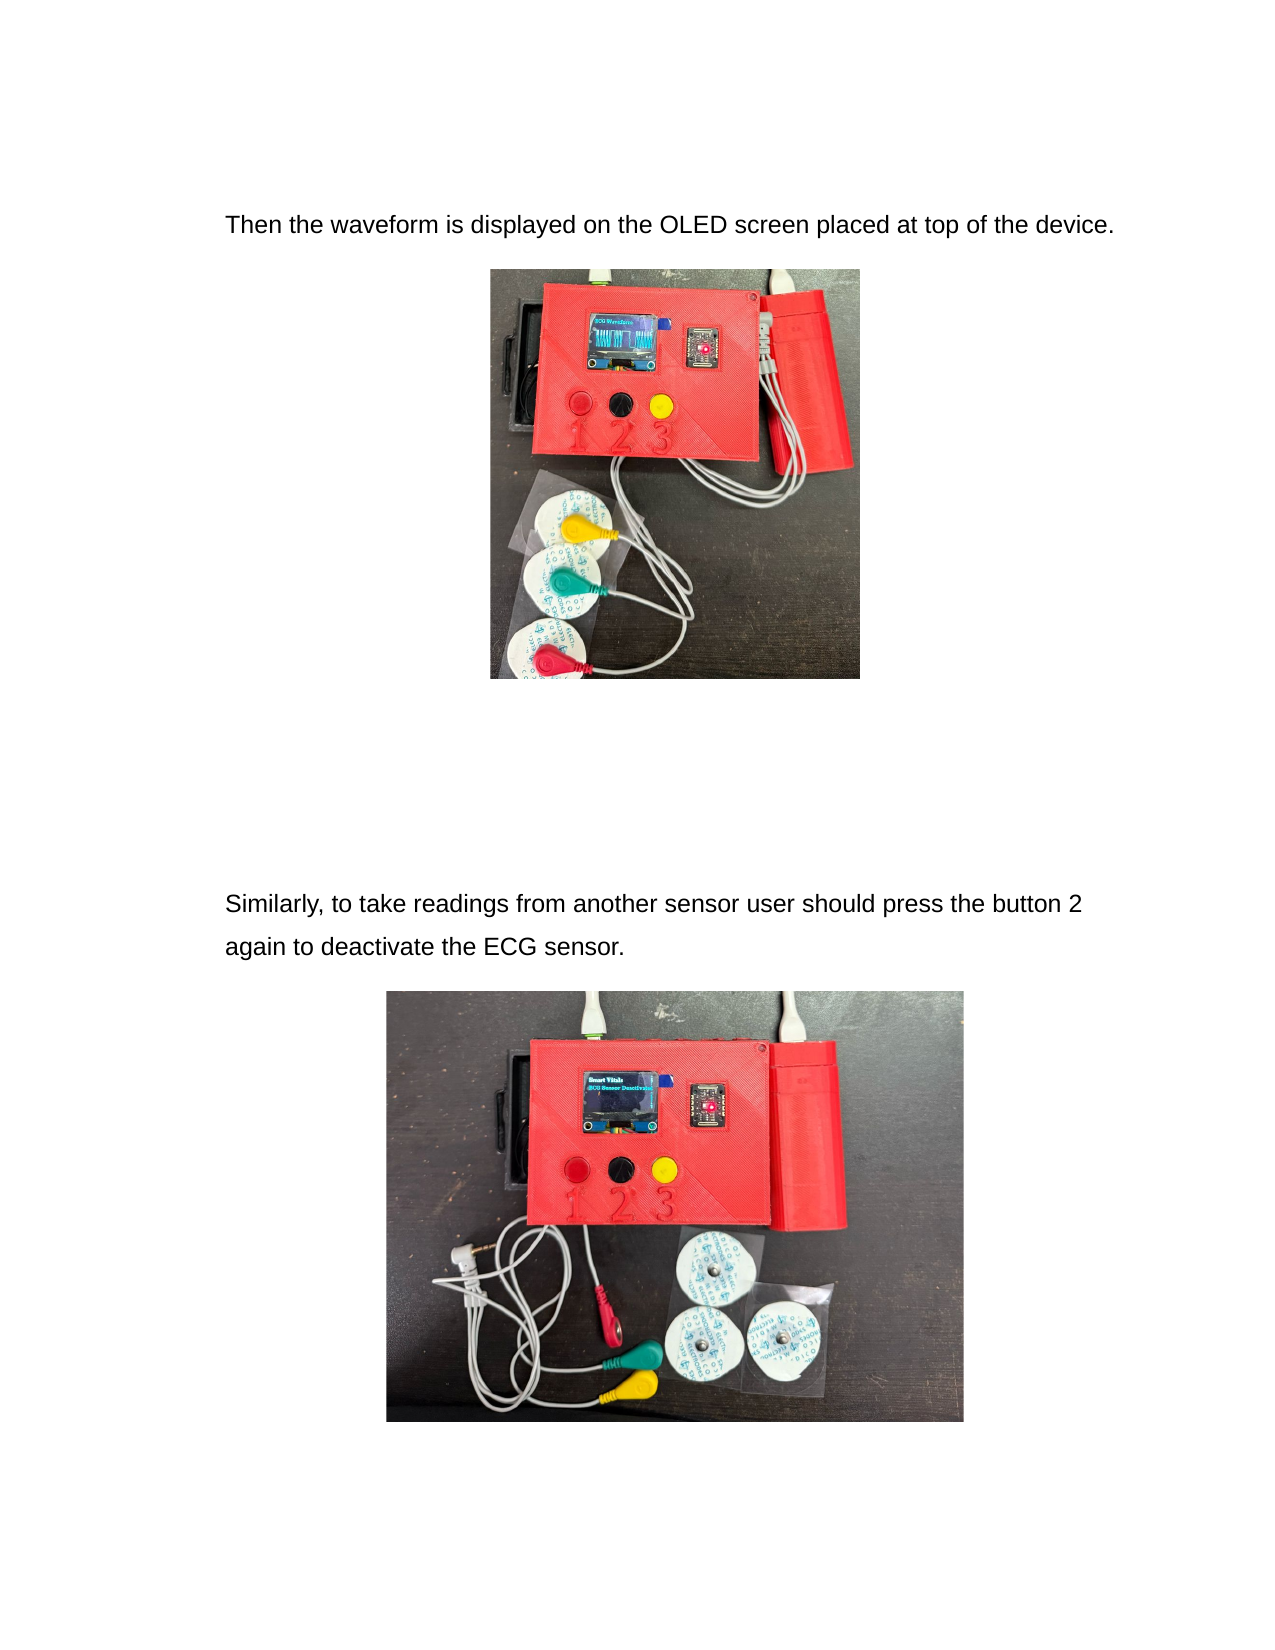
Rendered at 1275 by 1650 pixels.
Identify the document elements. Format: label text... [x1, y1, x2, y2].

picture [490, 269, 860, 679]
text Then the waveform is displayed on the OLED screen placed at top of the device. [225, 210, 1125, 238]
picture [386, 991, 964, 1422]
text Similarly, to take readings from another sensor user should press the button 2 again to deactivate the ECG sensor. [225, 889, 1125, 961]
